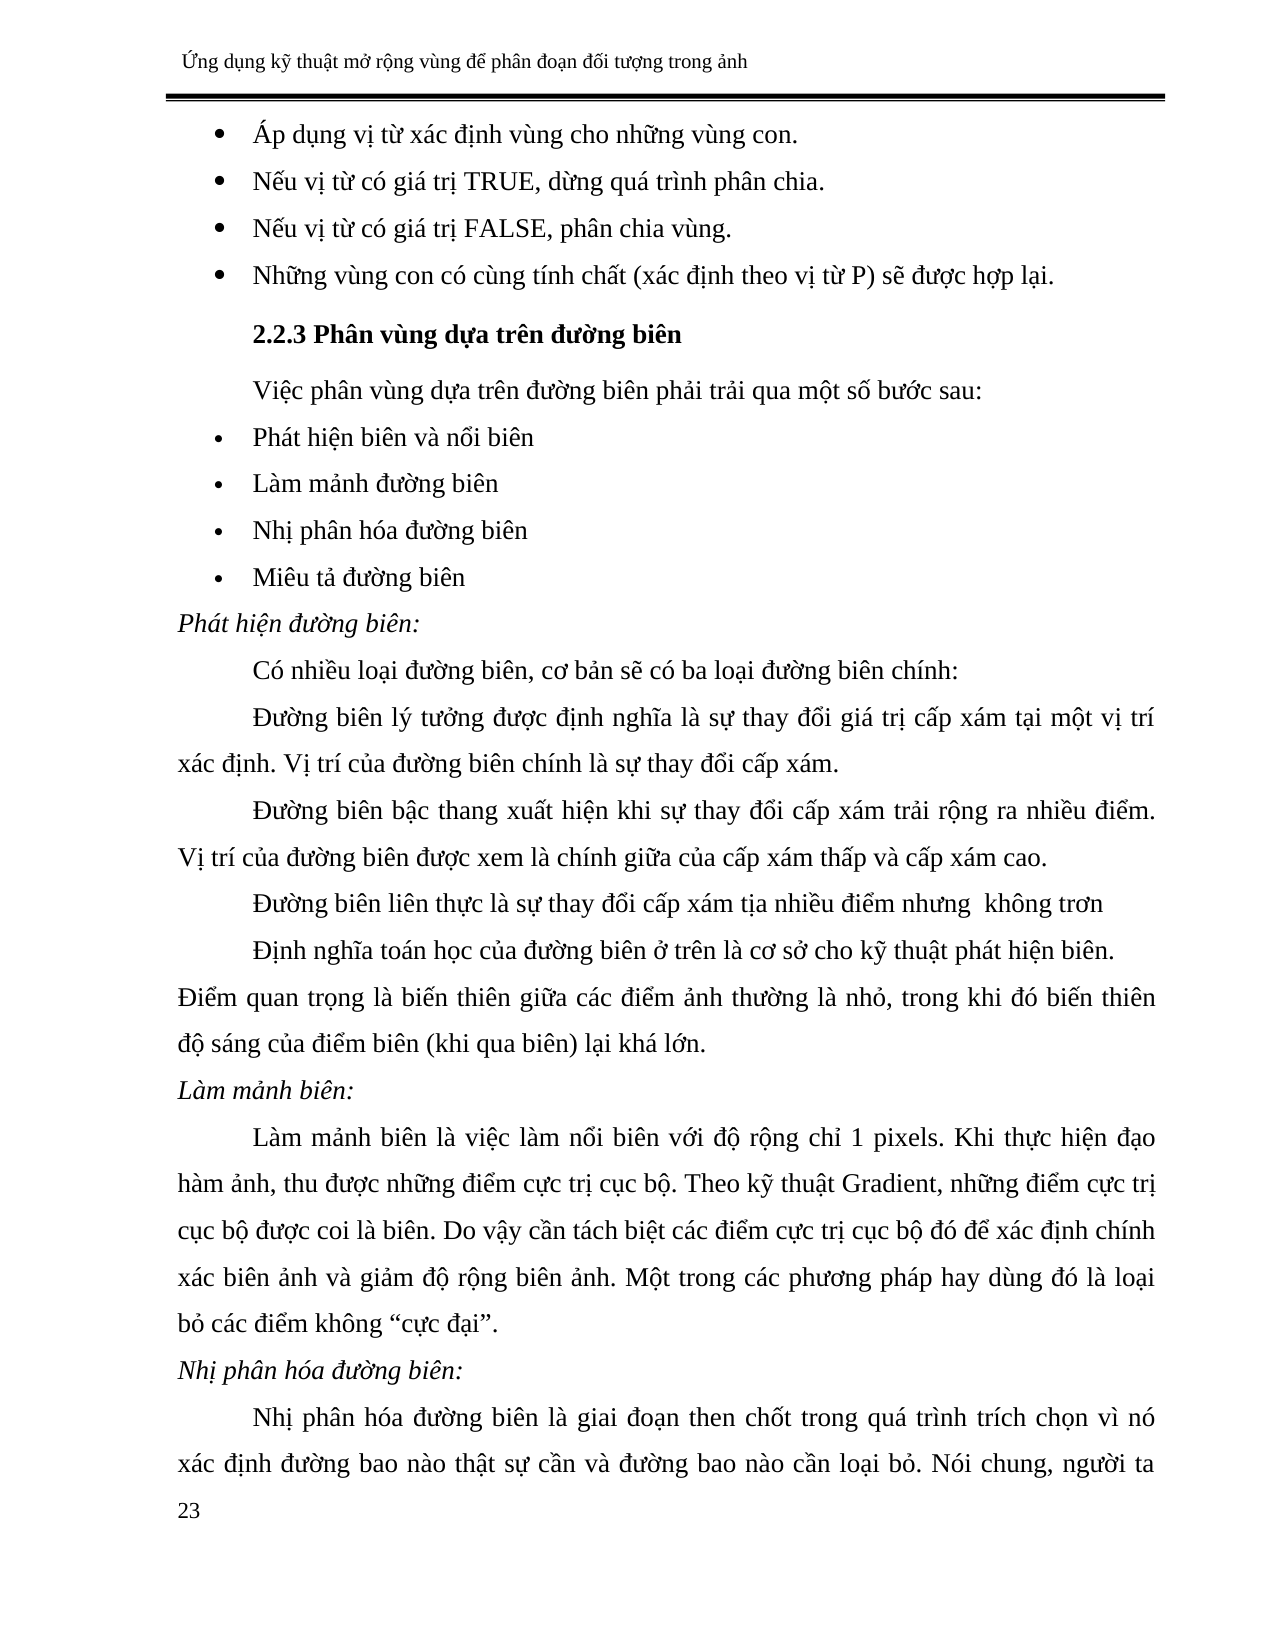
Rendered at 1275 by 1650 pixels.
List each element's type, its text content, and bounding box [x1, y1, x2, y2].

text Đường biên lý tưởng được định nghĩa là sự thay đổi giá trị cấp xám tại một vị trí xác định. Vị trí của đường biên chính là sự thay đổi cấp xám. [177, 701, 1157, 779]
list Áp dụng vị từ xác định vùng cho những vùng con. [215, 118, 1157, 149]
list Nhị phân hóa đường biên [215, 514, 1157, 545]
text Việc phân vùng dựa trên đường biên phải trải qua một số bước sau: [177, 374, 1157, 405]
text Định nghĩa toán học của đường biên ở trên là cơ sở cho kỹ thuật phát hiện biên. [177, 934, 1157, 965]
list Nếu vị từ có giá trị TRUE, dừng quá trình phân chia. [215, 165, 1157, 196]
list Phát hiện biên và nổi biên [215, 421, 1157, 452]
subtitle 2.2.3 Phân vùng dựa trên đường biên [252, 318, 1157, 349]
text Có nhiều loại đường biên, cơ bản sẽ có ba loại đường biên chính: [177, 654, 1157, 685]
text Phát hiện đường biên: [177, 607, 1157, 639]
list Làm mảnh đường biên [215, 467, 1157, 499]
list Những vùng con có cùng tính chất (xác định theo vị từ P) sẽ được hợp lại. [215, 259, 1157, 290]
list Miêu tả đường biên [215, 561, 1157, 592]
text Đường biên liên thực là sự thay đổi cấp xám tịa nhiều điểm nhưng không trơn [177, 887, 1157, 919]
list Nếu vị từ có giá trị FALSE, phân chia vùng. [215, 212, 1157, 243]
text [177, 1401, 1157, 1479]
text Làm mảnh biên: [177, 1074, 1157, 1105]
text Đường biên bậc thang xuất hiện khi sự thay đổi cấp xám trải rộng ra nhiều điểm. Vị trí của đường biên được xem là chính giữa của cấp xám thấp và cấp xám cao. [177, 794, 1157, 872]
text Nhị phân hóa đường biên: [177, 1354, 1157, 1385]
text Điểm quan trọng là biến thiên giữa các điểm ảnh thường là nhỏ, trong khi đó biến thiên độ sáng của điểm biên (khi qua biên) lại khá lớn. [177, 981, 1157, 1059]
text Làm mảnh biên là việc làm nổi biên với độ rộng chỉ 1 pixels. Khi thực hiện đạo hàm ảnh, thu được những điểm cực trị cục bộ. Theo kỹ thuật Gradient, những điểm cực trị cục bộ được coi là biên. Do vậy cần tách biệt các điểm cực trị cục bộ đó để xác định chính xác biên ảnh và giảm độ rộng biên ảnh. Một trong các phương pháp hay dùng đó là loại bỏ các điểm không “cực đại”. [177, 1121, 1157, 1339]
